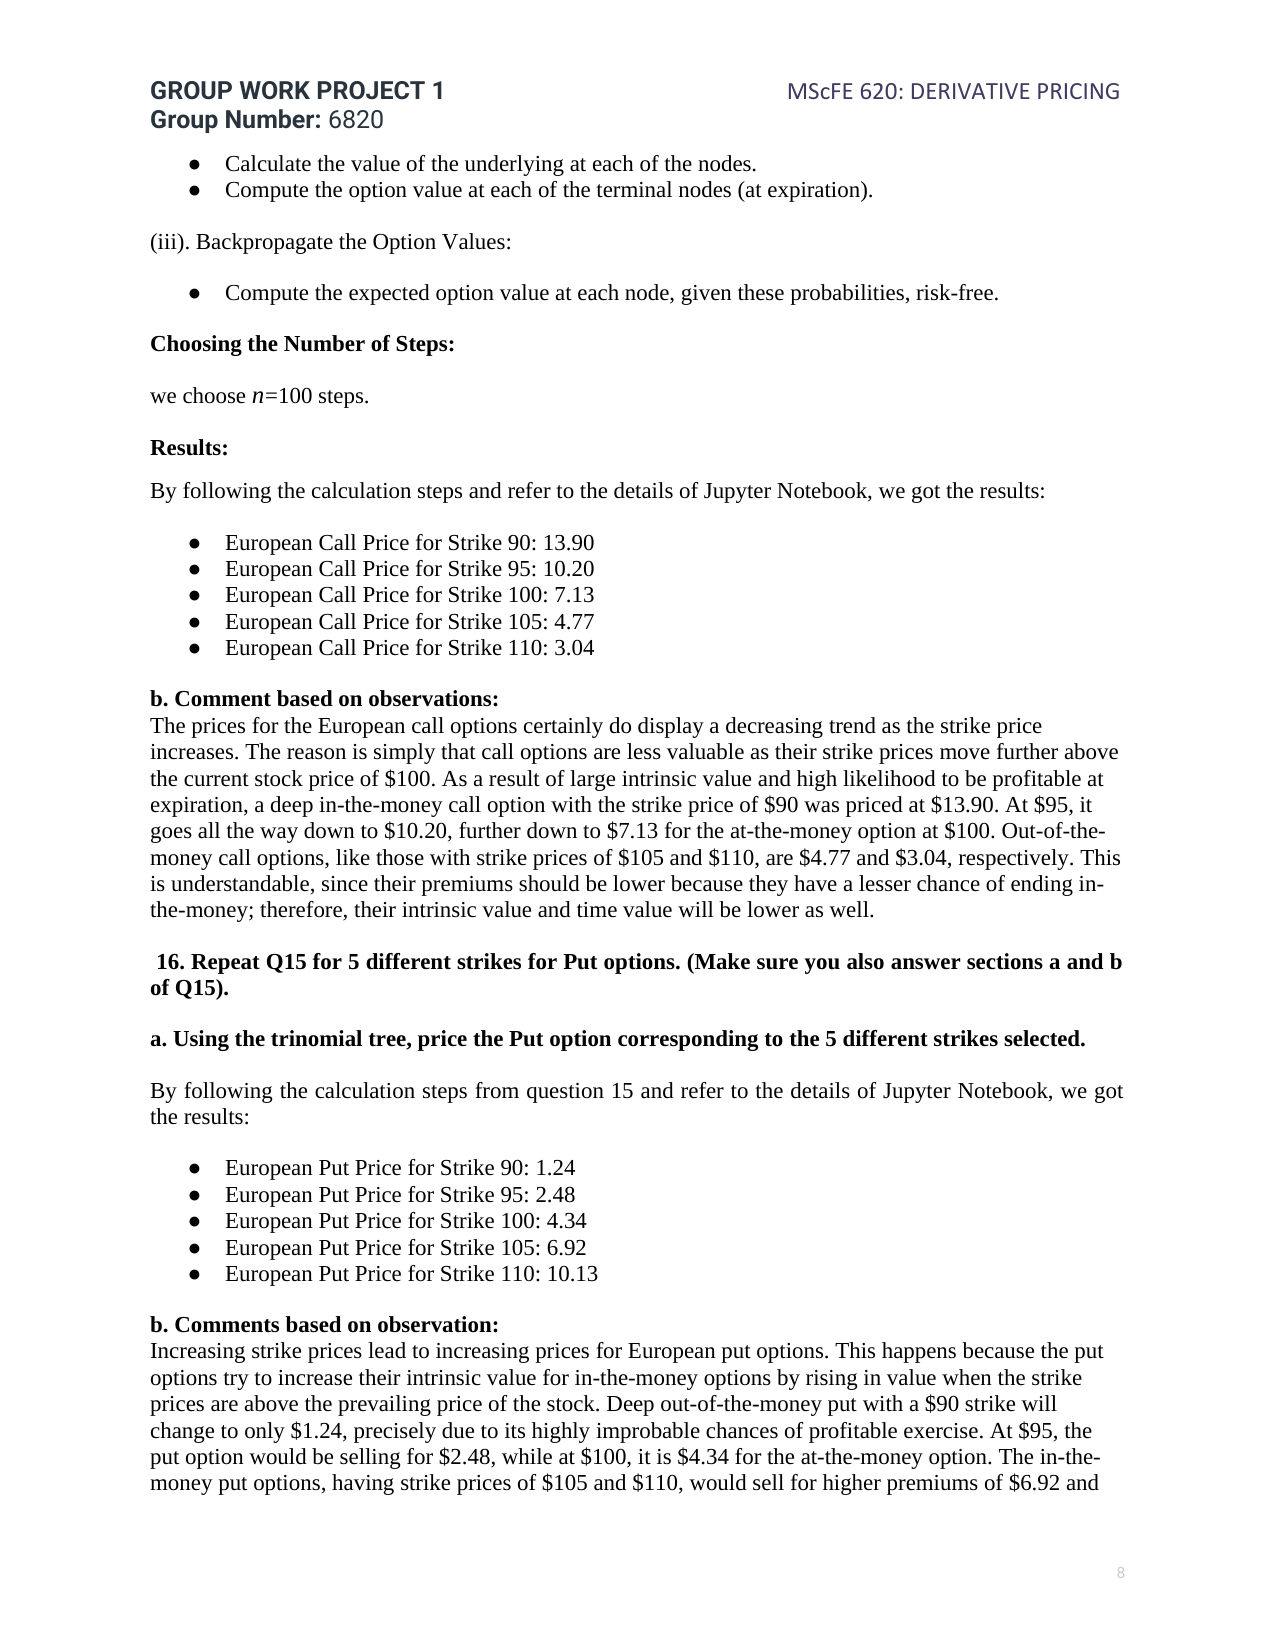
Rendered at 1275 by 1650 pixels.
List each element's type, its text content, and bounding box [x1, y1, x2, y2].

list Compute the expected option value at each node, given these probabilities, risk-free. [187, 279, 1125, 305]
list European Call Price for Strike 105: 4.77 [187, 608, 1125, 634]
list European Call Price for Strike 110: 3.04 [187, 634, 1125, 661]
list European Put Price for Strike 95: 2.48 [187, 1181, 1125, 1207]
list Compute the option value at each of the terminal nodes (at expiration). [187, 176, 1125, 203]
text 16. Repeat Q15 for 5 different strikes for Put options. (Make sure you also answer sections a and b of Q15). [150, 948, 1125, 1000]
text Choosing the Number of Steps: [150, 330, 1125, 357]
text (iii). Backpropagate the Option Values: [150, 228, 1125, 254]
text By following the calculation steps from question 15 and refer to the details of Jupyter Notebook, we got the results: [150, 1077, 1125, 1129]
text By following the calculation steps and refer to the details of Jupyter Notebook, we got the results: [150, 477, 1125, 504]
list European Put Price for Strike 110: 10.13 [187, 1260, 1125, 1286]
list European Put Price for Strike 90: 1.24 [187, 1154, 1125, 1181]
list European Call Price for Strike 90: 13.90 [187, 529, 1125, 555]
list European Call Price for Strike 100: 7.13 [187, 581, 1125, 608]
list European Put Price for Strike 105: 6.92 [187, 1233, 1125, 1260]
text we choose =100 steps. [150, 382, 1125, 409]
list Calculate the value of the underlying at each of the nodes. [187, 150, 1125, 176]
list European Put Price for Strike 100: 4.34 [187, 1207, 1125, 1233]
text a. Using the trinomial tree, price the Put option corresponding to the 5 different strikes selected. [150, 1025, 1125, 1052]
text Results: [150, 434, 1125, 461]
text b. Comment based on observations: The prices for the European call options certainly do display a decreasing trend as the strike price increases. The reason is simply that call options are less valuable as their strike prices move further above the current stock price of $100. As a result of large intrinsic value and high likelihood to be profitable at expiration, a deep in-the-money call option with the strike price of $90 was priced at $13.90. At $95, it goes all the way down to $10.20, further down to $7.13 for the at-the-money option at $100. Out-of-the-money call options, like those with strike prices of $105 and $110, are $4.77 and $3.04, respectively. This is understandable, since their premiums should be lower because they have a lesser chance of ending in-the-money; therefore, their intrinsic value and time value will be lower as well. [150, 686, 1125, 923]
list European Call Price for Strike 95: 10.20 [187, 555, 1125, 581]
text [150, 1311, 1125, 1496]
